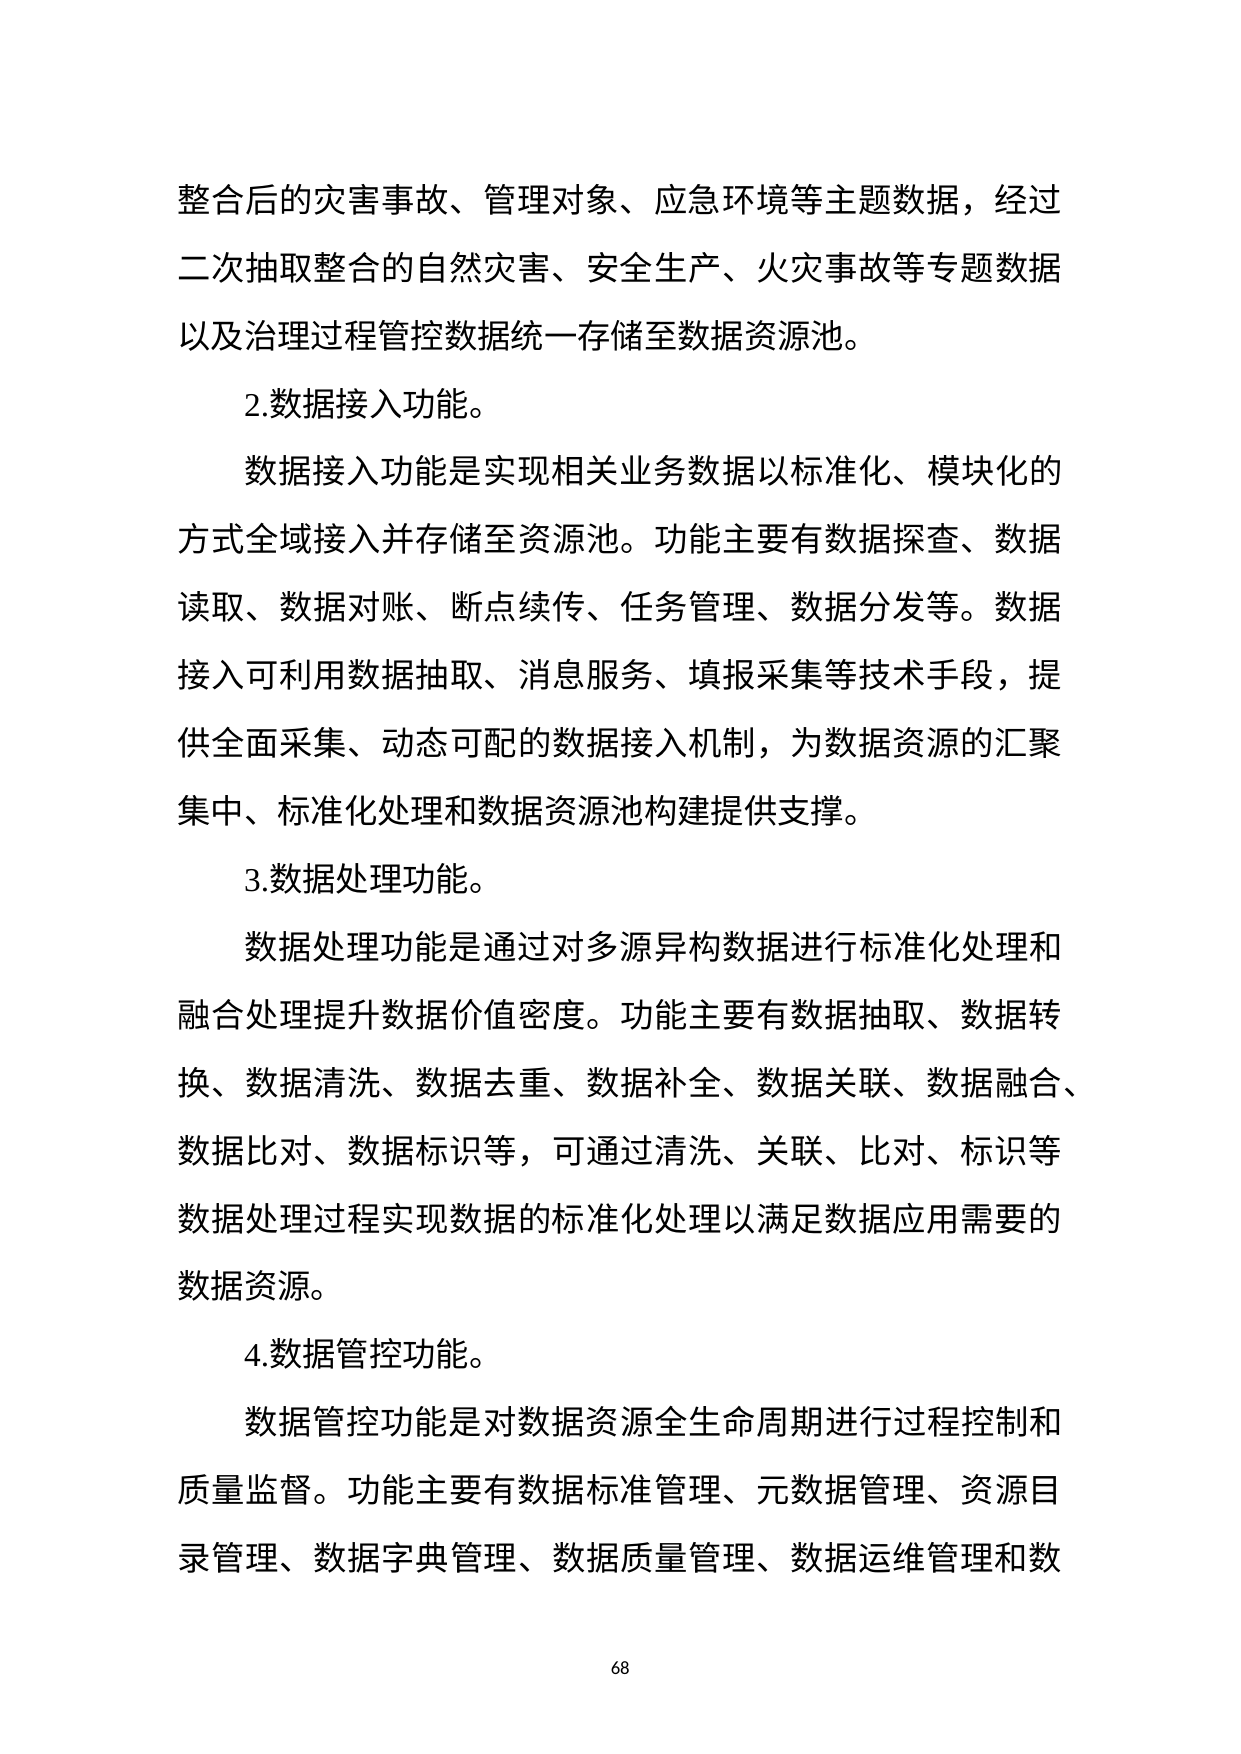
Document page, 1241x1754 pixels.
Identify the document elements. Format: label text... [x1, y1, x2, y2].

text 数据处理功能是通过对多源异构数据进行标准化处理和融合处理提升数据价值密度。功能主要有数据抽取、数据转换、数据清洗、数据去重、数据补全、数据关联、数据融合、数据比对、数据标识等，可通过清洗、关联、比对、标识等数据处理过程实现数据的标准化处理以满足数据应用需要的数据资源。 [177, 911, 1063, 1318]
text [177, 164, 1063, 368]
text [177, 1386, 1063, 1590]
text 3.数据处理功能。 [177, 843, 1063, 911]
text 2.数据接入功能。 [177, 368, 1063, 436]
text 数据接入功能是实现相关业务数据以标准化、模块化的方式全域接入并存储至资源池。功能主要有数据探查、数据读取、数据对账、断点续传、任务管理、数据分发等。数据接入可利用数据抽取、消息服务、填报采集等技术手段，提供全面采集、动态可配的数据接入机制，为数据资源的汇聚集中、标准化处理和数据资源池构建提供支撑。 [177, 436, 1063, 843]
text 4.数据管控功能。 [177, 1318, 1063, 1386]
